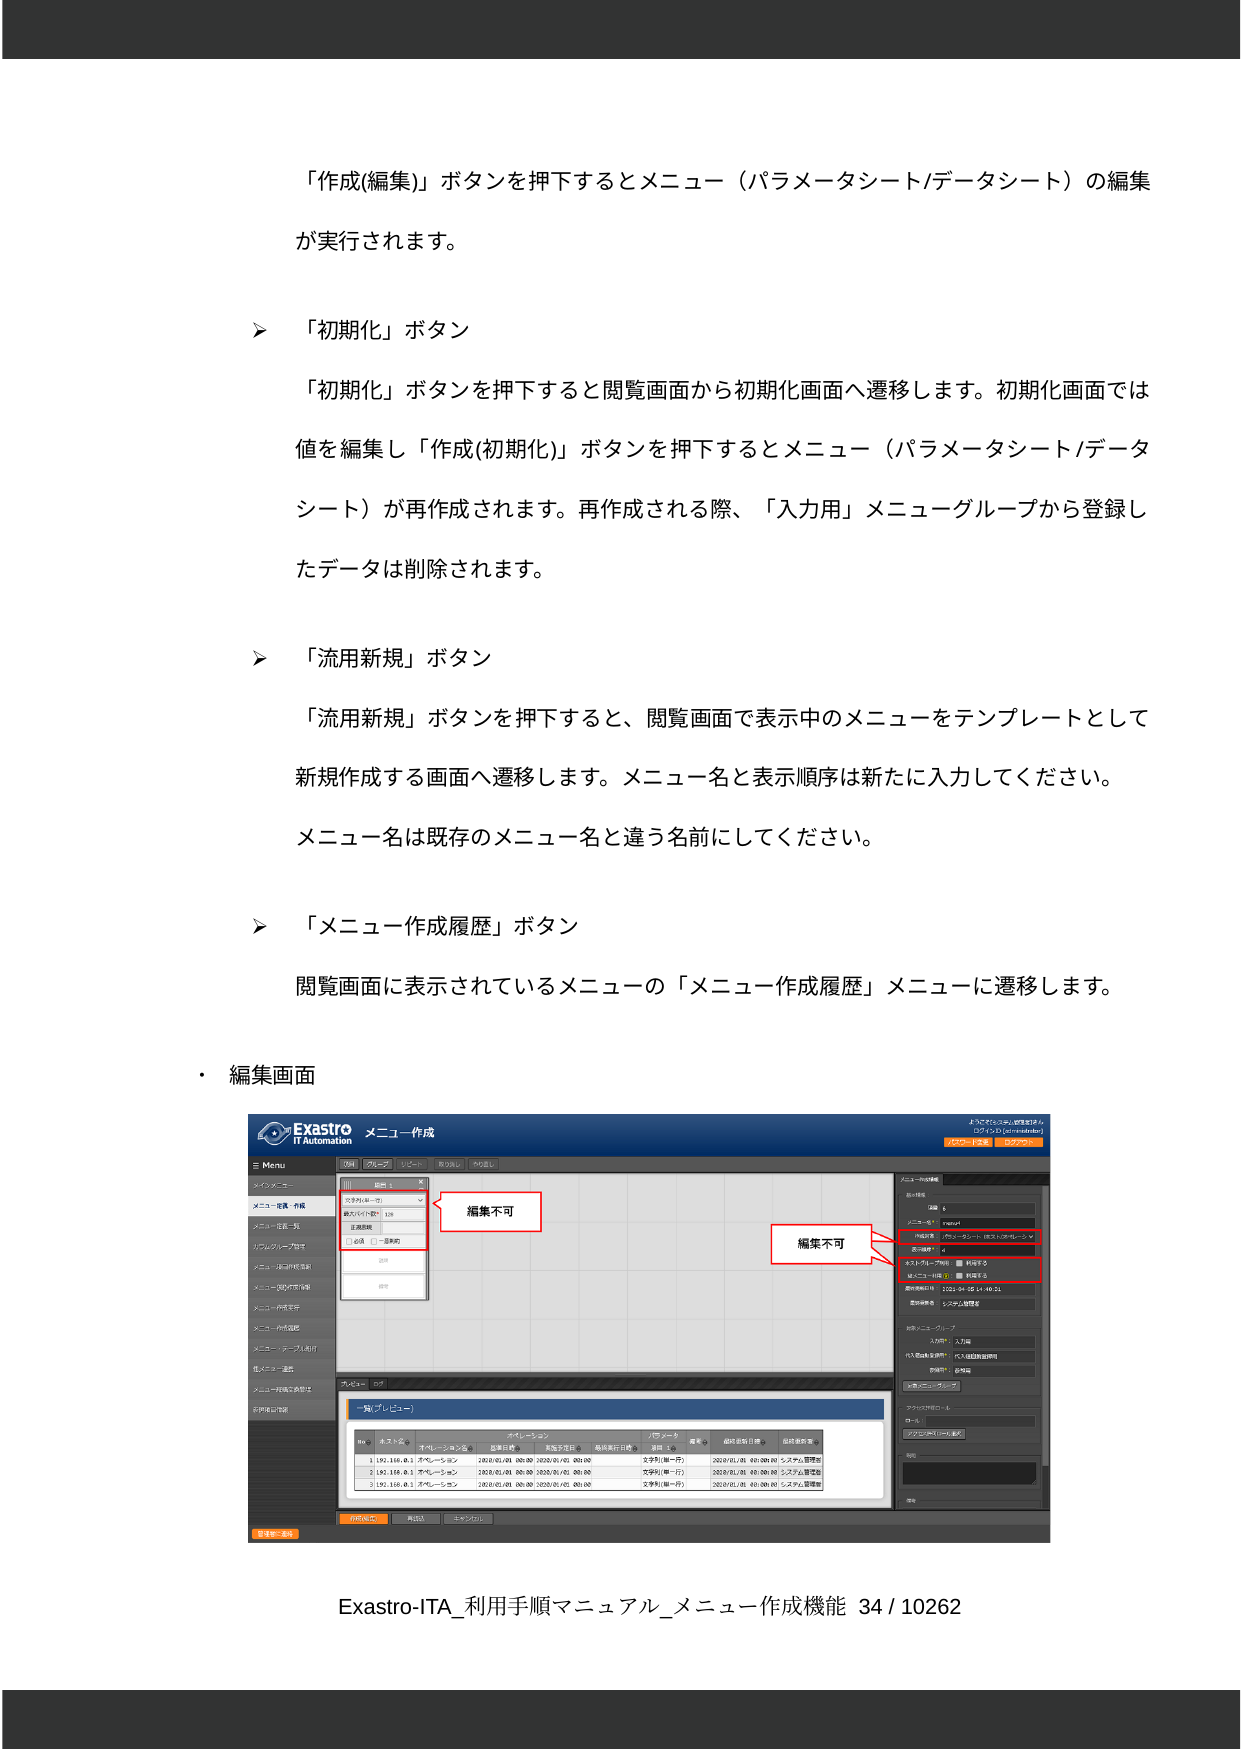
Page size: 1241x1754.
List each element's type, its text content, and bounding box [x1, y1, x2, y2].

list 「初期化」ボタンを押下すると閲覧画面から初期化画面へ遷移します。初期化画面では値を編集し「作成(初期化)」ボタンを押下するとメニュー（パラメータシート/データシート）が再作成されます。再作成される際、「入力用」メニューグループから登録したデータは削除されます。 [295, 359, 1152, 597]
picture [2, 0, 1241, 59]
picture [248, 1114, 1051, 1543]
list 「初期化」ボタン [251, 299, 1152, 359]
list 「流用新規」ボタン 「流用新規」ボタンを押下すると、閲覧画面で表示中のメニューをテンプレートとして新規作成する画面へ遷移します。メニュー名と表示順序は新たに入力してください。 メニュー名は既存のメニュー名と違う名前にしてください。 [251, 627, 1152, 866]
picture [2, 1690, 1241, 1749]
list 「メニュー作成履歴」ボタン 閲覧画面に表示されているメニューの「メニュー作成履歴」メニューに遷移します。 [251, 895, 1152, 1014]
list 編集画面 [191, 1044, 1152, 1104]
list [251, 151, 1152, 270]
